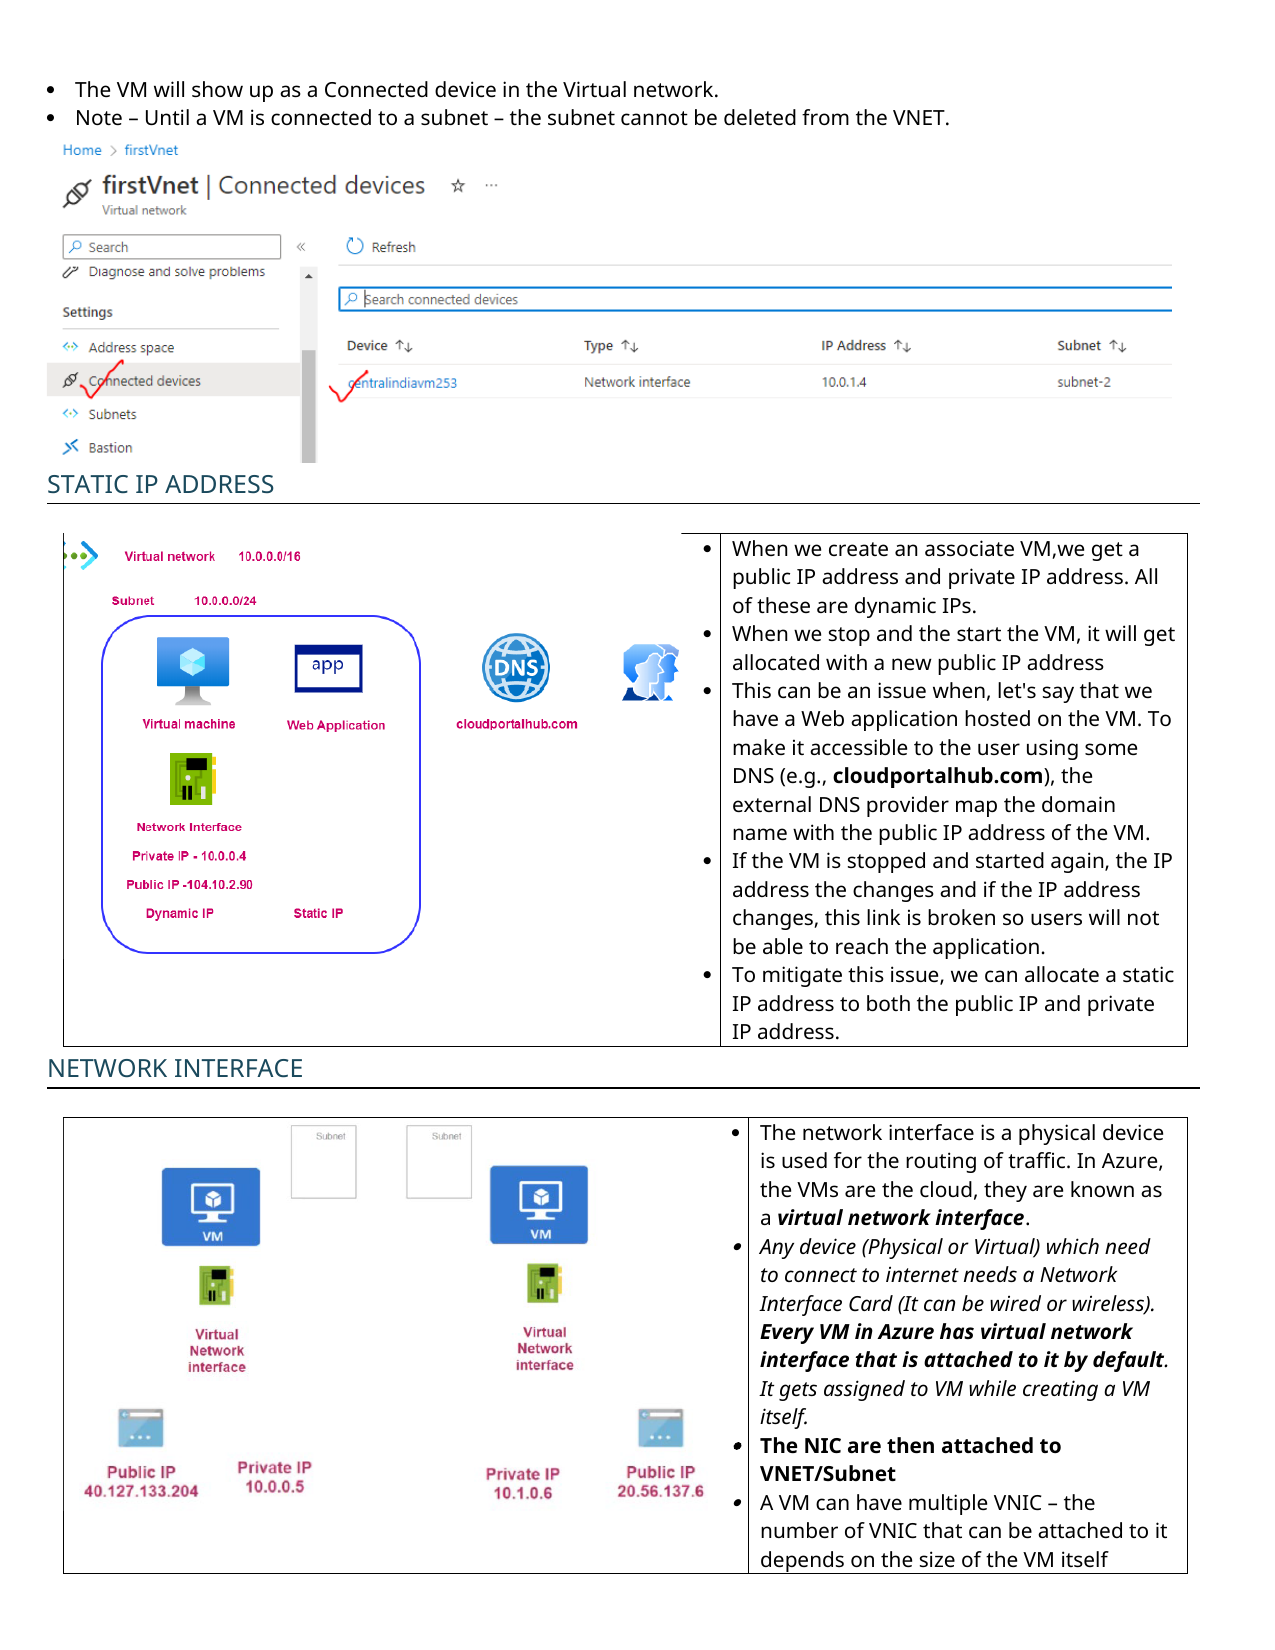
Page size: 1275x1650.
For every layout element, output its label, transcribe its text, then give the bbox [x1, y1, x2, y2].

table_header The network interface is a physical device is used for the routing of traffic. In Azure, the VMs are the cloud, they are known as a virtual network interface. Any device (Physical or Virtual) which need to connect to internet needs a Network Interface Card (It can be wired or wireless). Every VM in Azure has virtual network interface that is attached to it by default. It gets assigned to VM while creating a VM itself. The NIC are then attached to VNET/Subnet A VM can have multiple VNIC – the number of VNIC that can be attached to it depends on the size of the VM itself [749, 1118, 1187, 1573]
picture [63, 533, 682, 959]
table_header When we create an associate VM,we get a public IP address and private IP address. All of these are dynamic IPs. When we stop and the start the VM, it will get allocated with a new public IP address This can be an issue when, let's say that we have a Web application hosted on the VM. To make it accessible to the user using some DNS (e.g., cloudportalhub.com), the external DNS provider map the domain name with the public IP address of the VM. If the VM is stopped and started again, the IP address the changes and if the IP address changes, this link is broken so users will not be able to reach the application. To mitigate this issue, we can allocate a static IP address to both the public IP and private IP address. [721, 534, 1187, 1046]
table_header [64, 1118, 748, 1573]
subtitle STATIC IP ADDRESS [47, 467, 1200, 503]
list Note – Until a VM is connected to a subnet – the subnet cannot be deleted from the VNET. [47, 103, 1200, 132]
picture [46, 131, 1172, 463]
picture [63, 1118, 710, 1511]
subtitle NETWORK INTERFACE [47, 1051, 1200, 1087]
table_header [64, 534, 720, 1046]
list The VM will show up as a Connected device in the Virtual network. [47, 75, 1200, 103]
